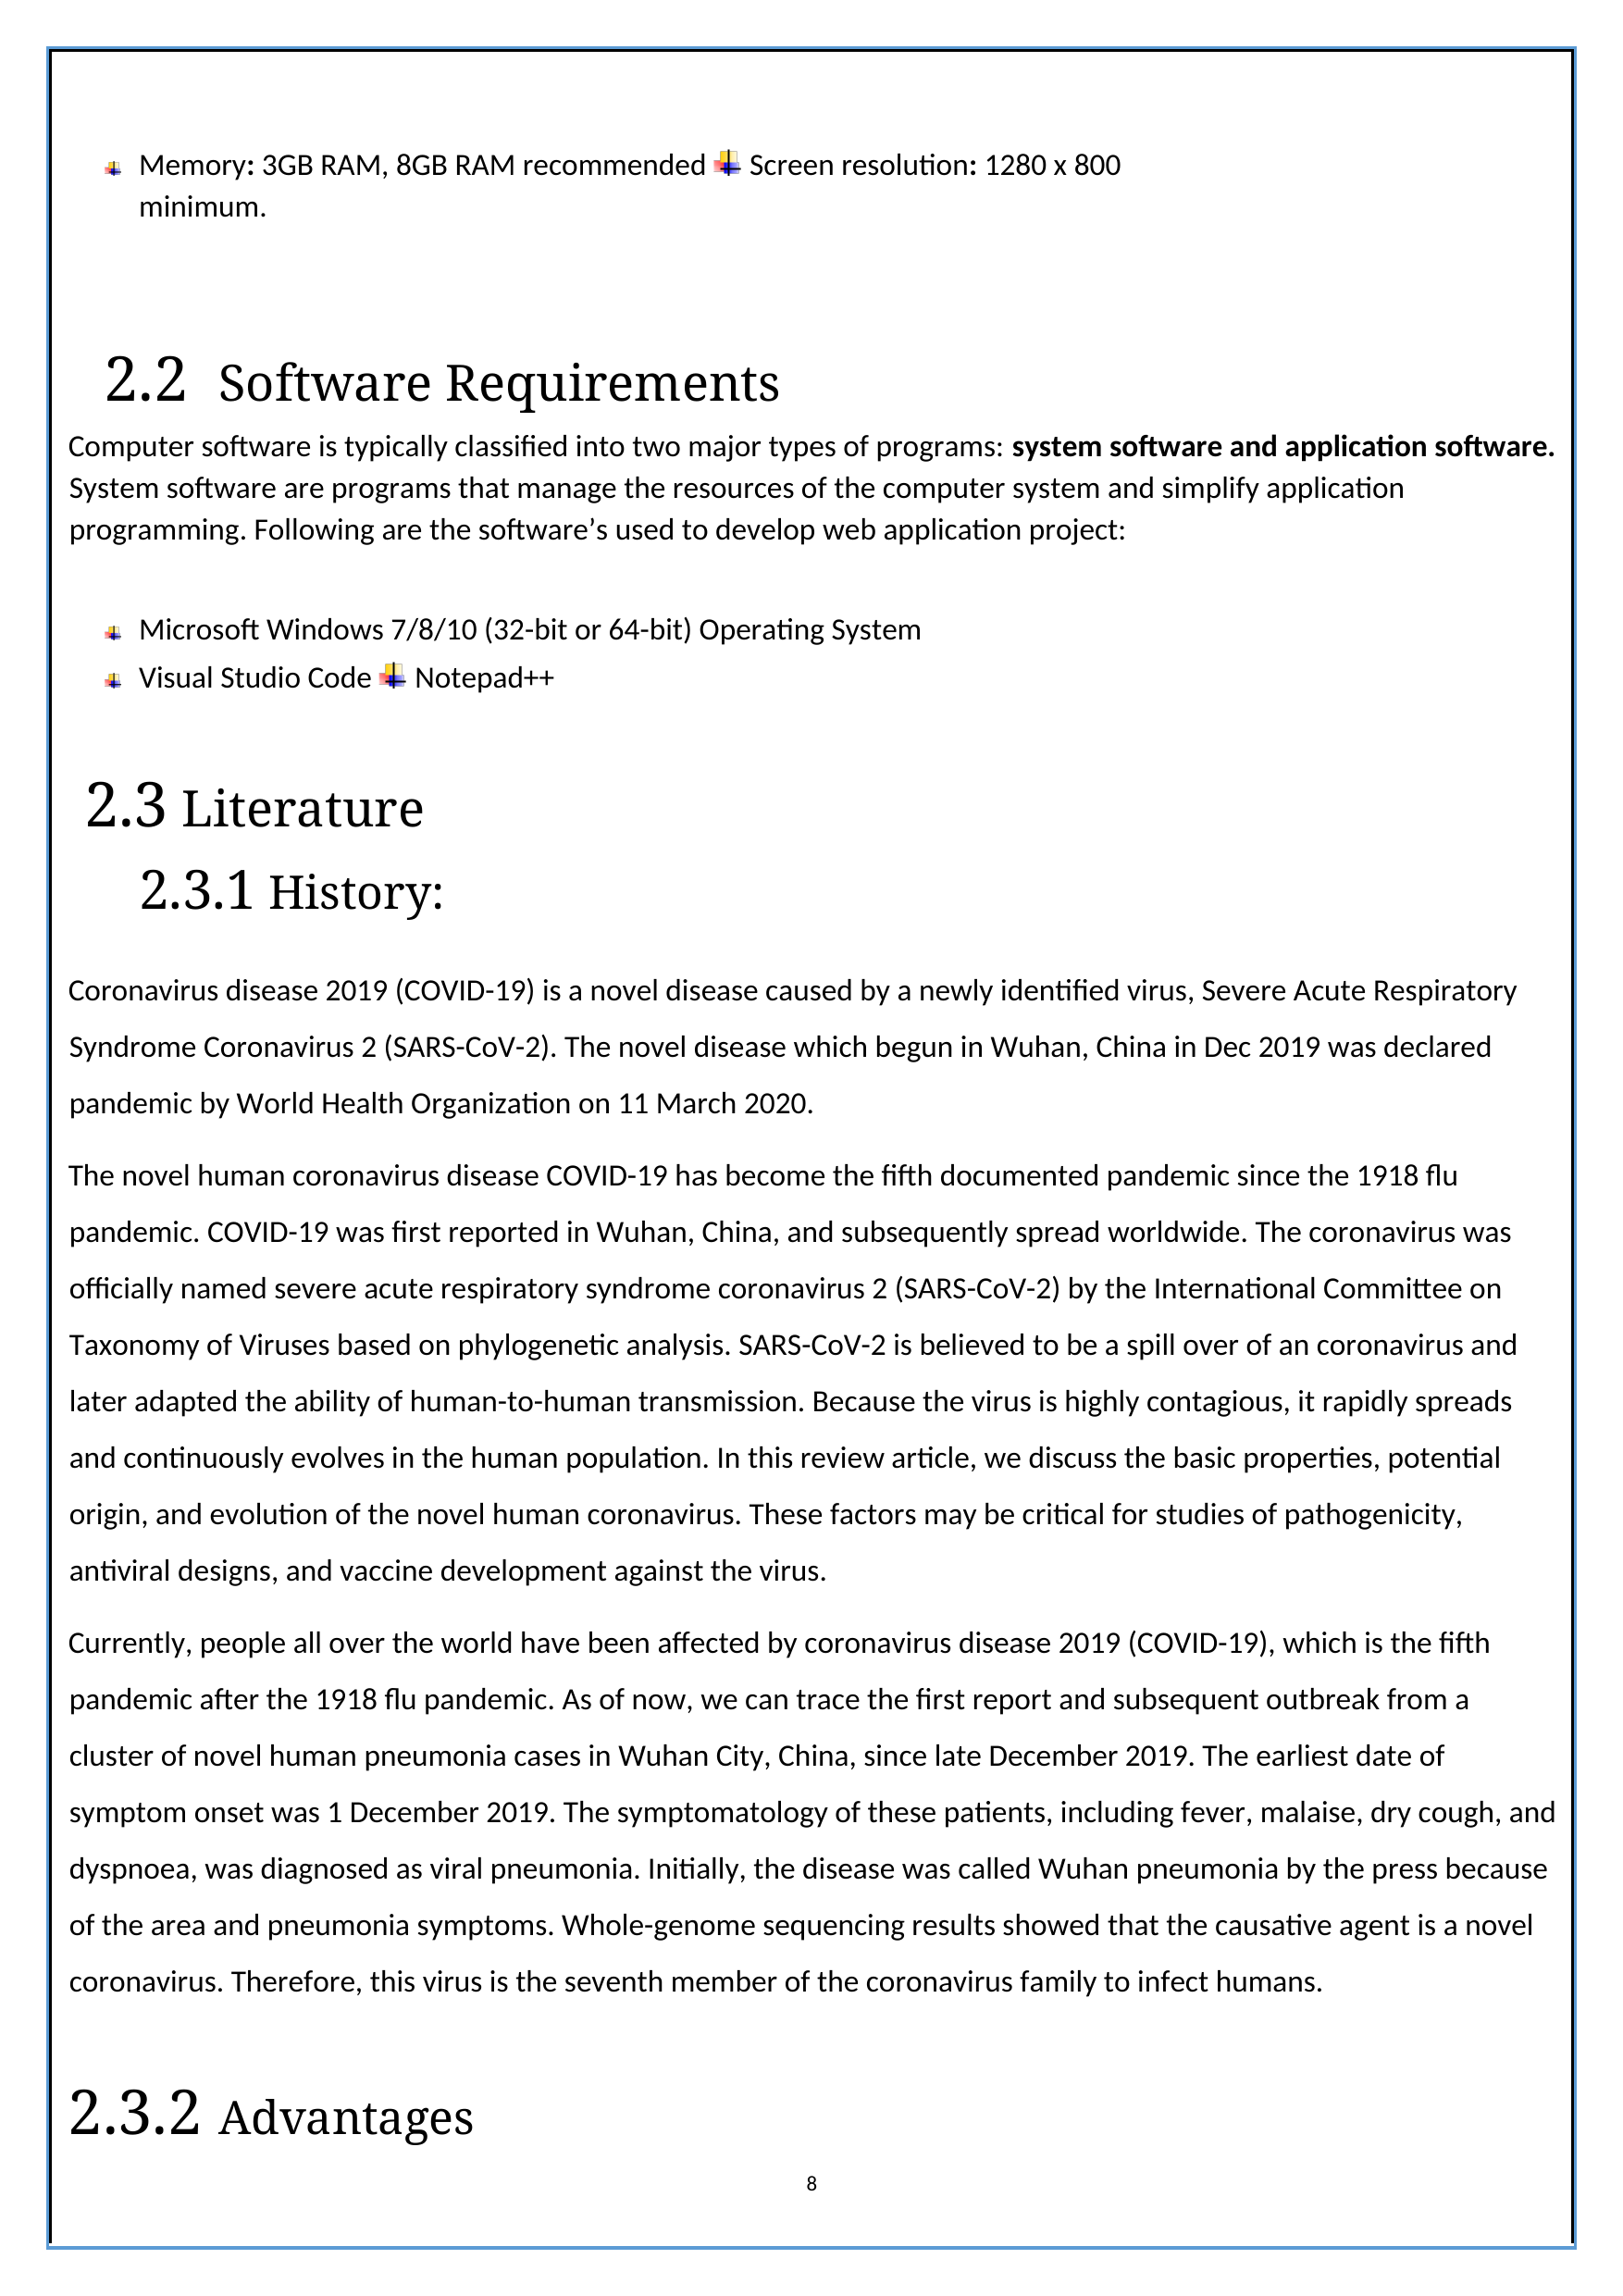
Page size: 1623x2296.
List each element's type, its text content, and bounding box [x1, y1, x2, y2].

picture [713, 148, 741, 176]
picture [105, 625, 121, 640]
text The novel human coronavirus disease COVID-19 has become the fifth documented pandemic since the 1918 flu pandemic. COVID-19 was first reported in Wuhan, China, and subsequently spread worldwide. The coronavirus was officially named severe acute respiratory syndrome coronavirus 2 (SARS-CoV-2) by the International Committee on Taxonomy of Viruses based on phylogenetic analysis. SARS-CoV-2 is believed to be a spill over of an coronavirus and later adapted the ability of human-to-human transmission. Because the virus is highly contagious, it rapidly spreads and continuously evolves in the human population. In this review article, we discuss the basic properties, potential origin, and evolution of the novel human coronavirus. These factors may be critical for studies of pathogenicity, antiviral designs, and vaccine development against the virus. [68, 1155, 1557, 1589]
list Memory: 3GB RAM, 8GB RAM recommended Screen resolution: 1280 x 800 minimum. [104, 145, 1178, 225]
text Computer software is typically classified into two major types of programs: system software and application software. System software are programs that manage the resources of the computer system and simplify application programming. Following are the software’s used to develop web application project: [68, 427, 1557, 548]
list Visual Studio Code Notepad++ [104, 658, 1038, 696]
picture [105, 672, 121, 689]
picture [105, 160, 121, 176]
text 2.3.1 History: [139, 851, 1555, 925]
list Microsoft Windows 7/8/10 (32-bit or 64-bit) Operating System [104, 610, 1038, 648]
text Coronavirus disease 2019 (COVID-19) is a novel disease caused by a newly identified virus, Severe Acute Respiratory Syndrome Coronavirus 2 (SARS-CoV-2). The novel disease which begun in Wuhan, China in Dec 2019 was declared pandemic by World Health Organization on 11 March 2020. [68, 971, 1557, 1121]
picture [378, 661, 406, 689]
text Currently, people all over the world have been affected by coronavirus disease 2019 (COVID-19), which is the fifth pandemic after the 1918 flu pandemic. As of now, we can trace the first report and subsequent outbreak from a cluster of novel human pneumonia cases in Wuhan City, China, since late December 2019. The earliest date of symptom onset was 1 December 2019. The symptomatology of these patients, including fever, malaise, dry cough, and dyspnoea, was diagnosed as viral pneumonia. Initially, the disease was called Wuhan pneumonia by the press because of the area and pneumonia symptoms. Whole-genome sequencing results showed that the causative agent is a novel coronavirus. Therefore, this virus is the seventh member of the coronavirus family to infect humans. [68, 1623, 1557, 2000]
subtitle 2.3 Literature [68, 761, 1561, 845]
subtitle 2.2 Software Requirements [104, 336, 1561, 419]
text 2.3.2 Advantages [68, 2068, 1555, 2153]
